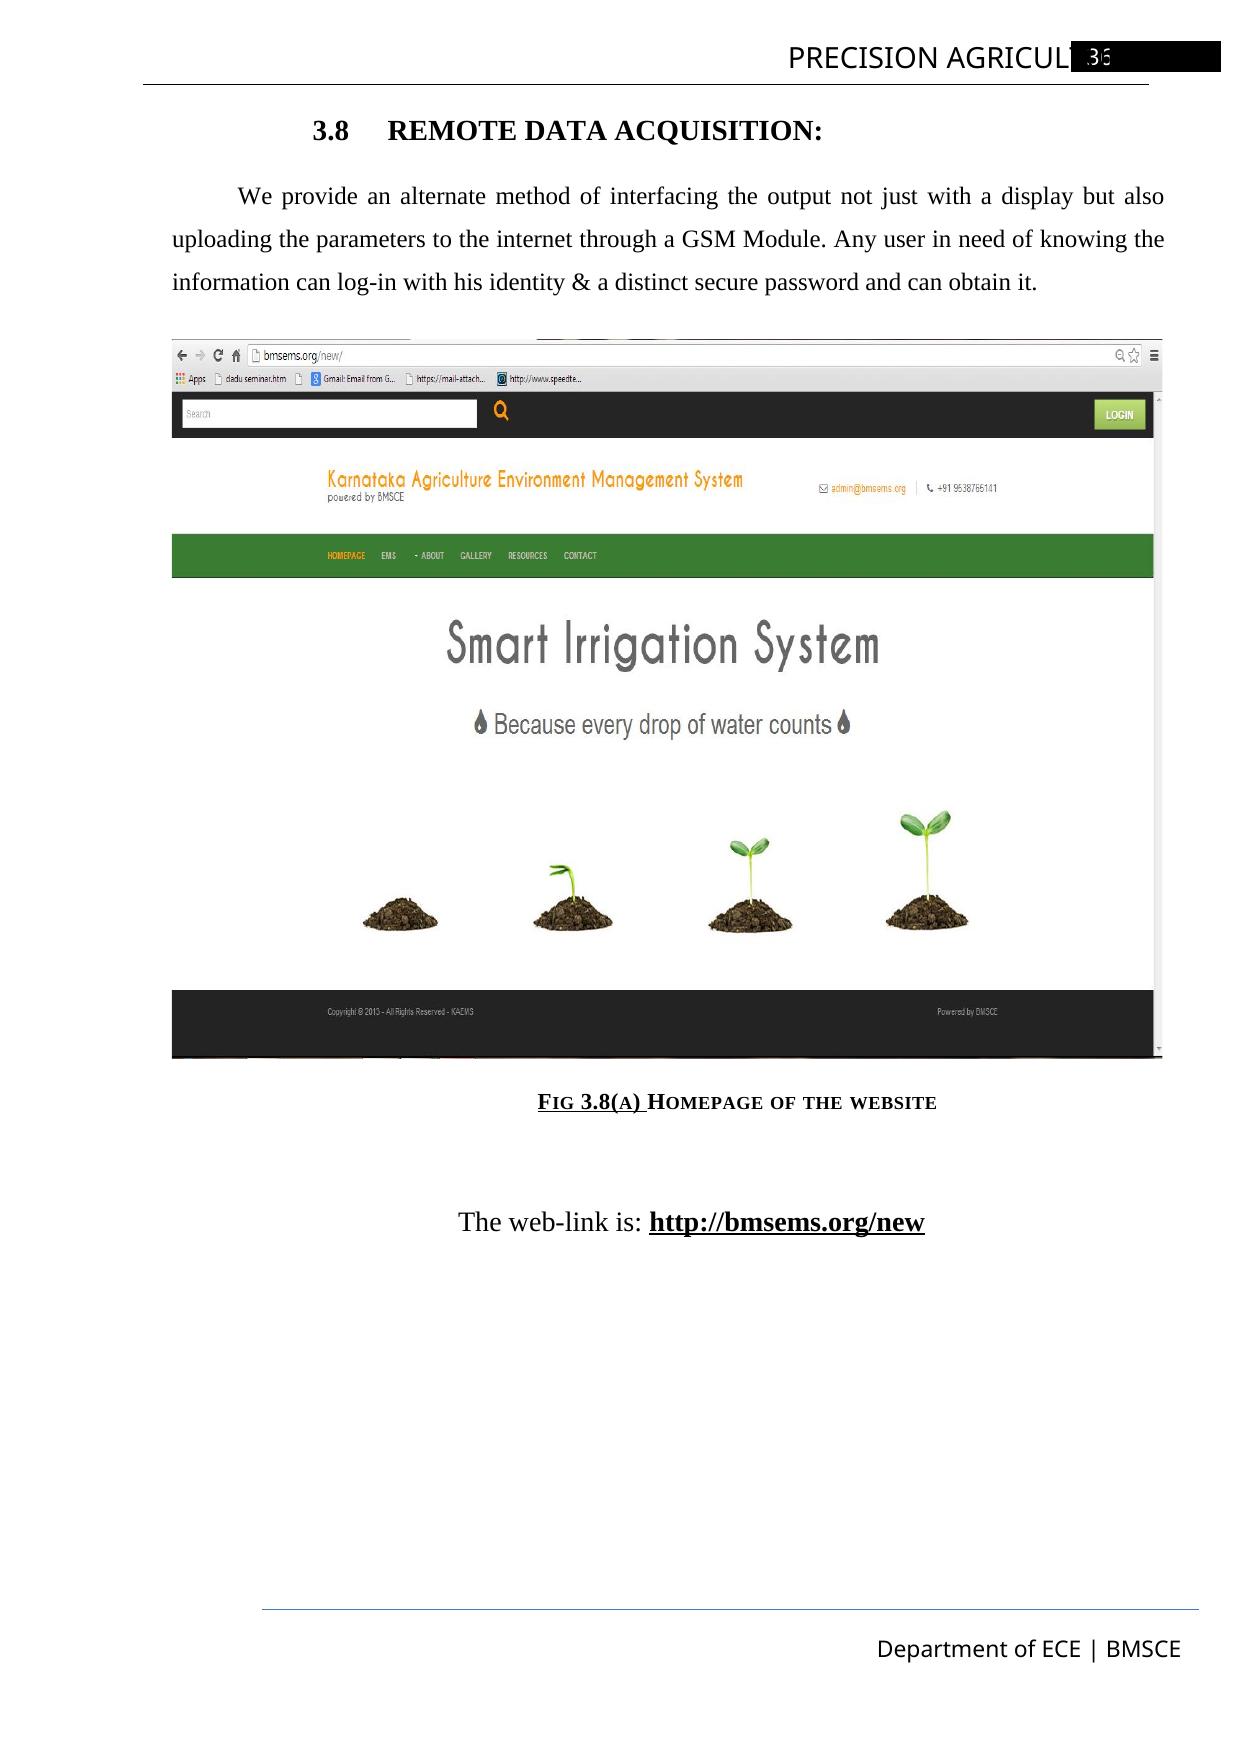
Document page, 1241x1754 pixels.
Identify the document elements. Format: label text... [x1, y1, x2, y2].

subtitle We provide an alternate method of interfacing the output not just with a display but also uploading the parameters to the internet through a GSM Module. Any user in need of knowing the information can log-in with his identity & a distinct secure password and can obtain it. [172, 181, 1167, 296]
subtitle 3.8 REMOTE DATA ACQUISITION: [162, 113, 1167, 147]
picture [171, 339, 1163, 1059]
subtitle The web-link is: http://bmsems.org/new [308, 1205, 1167, 1237]
subtitle Fig 3.8(a) Homepage of the website [177, 1088, 1167, 1114]
